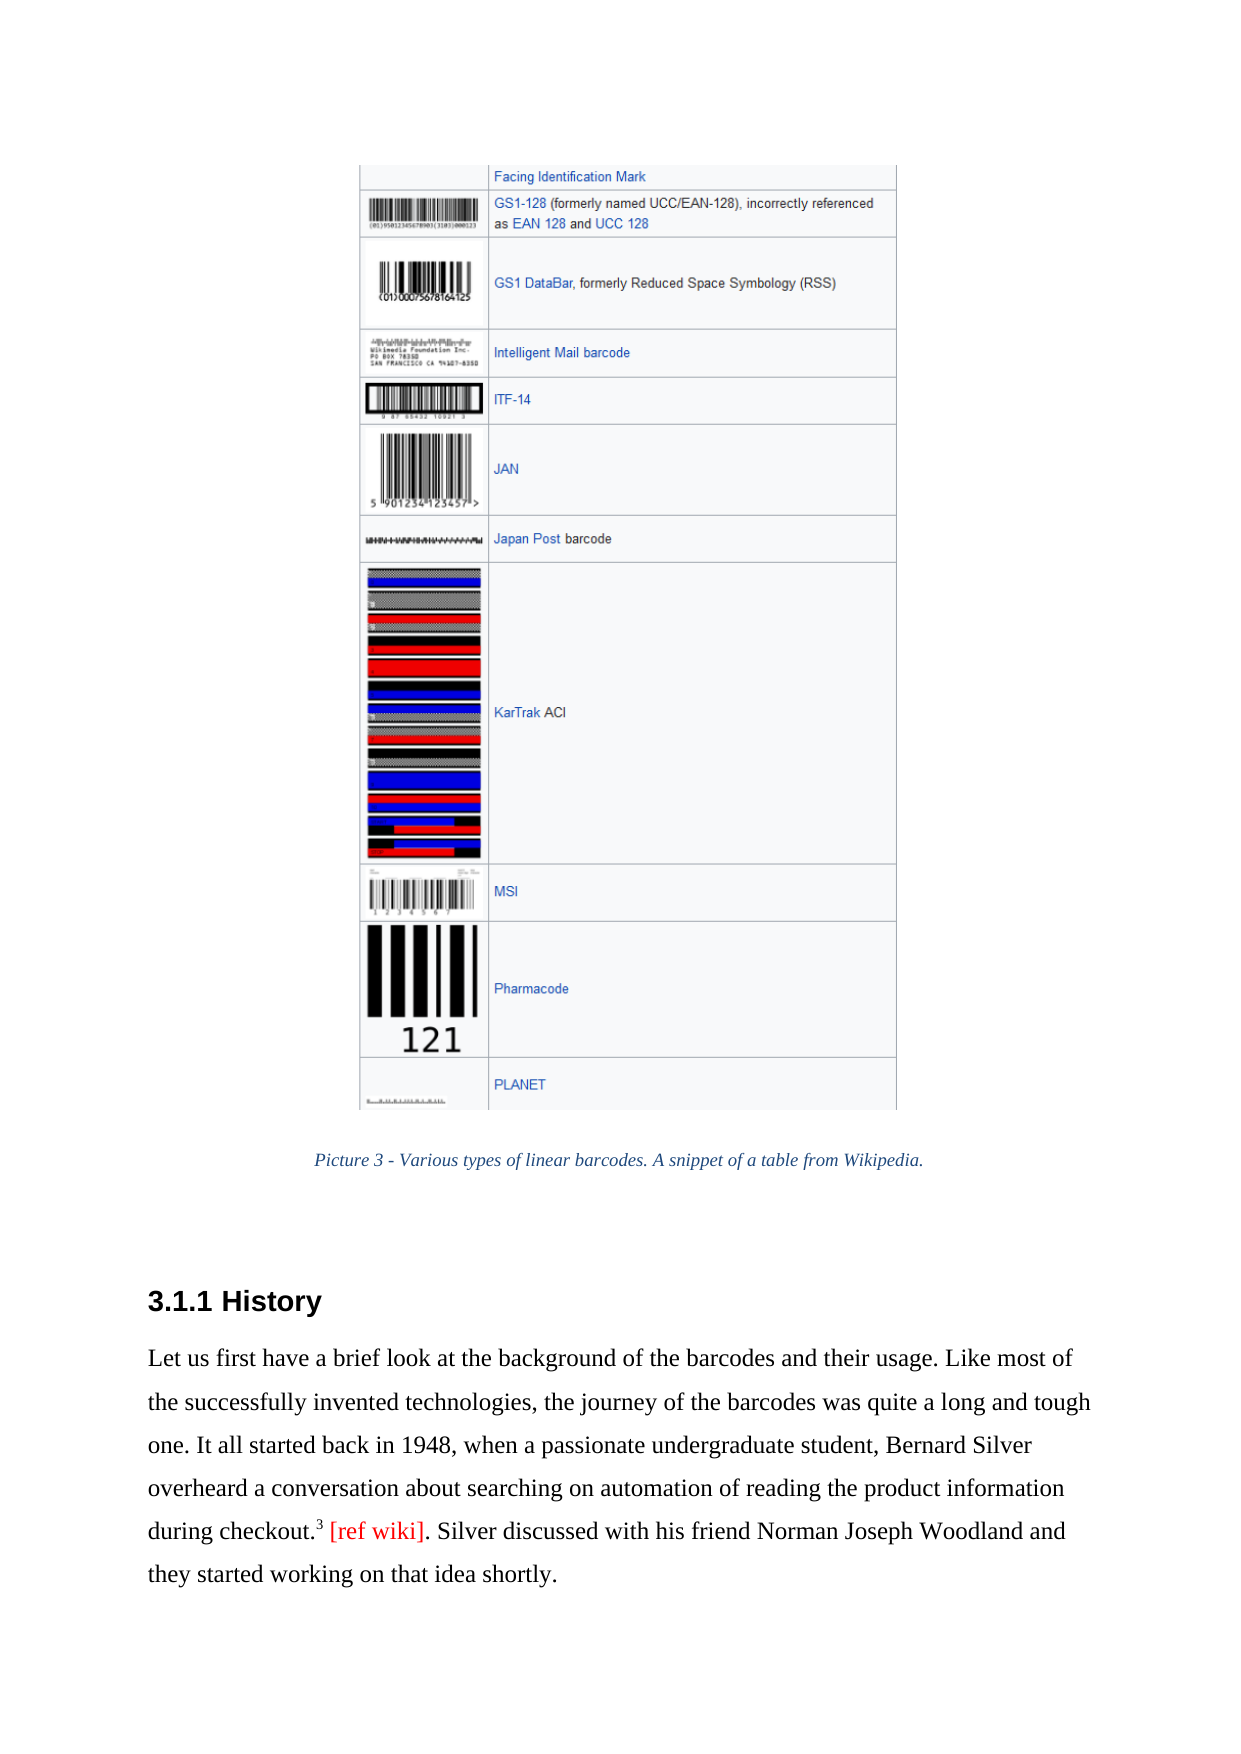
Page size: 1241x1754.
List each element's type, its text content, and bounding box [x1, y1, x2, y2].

picture [343, 165, 897, 1110]
text Let us first have a brief look at the background of the barcodes and their usage. Like most of the successfully invented technologies, the journey of the barcodes was quite a long and tough one. It all started back in 1948, when a passionate undergraduate student, Bernard Silver overheard a conversation about searching on automation of reading the product information during checkout. [ref wiki]. Silver discussed with his friend Norman Joseph Woodland and they started working on that idea shortly. [148, 1343, 1092, 1588]
text Picture 3 - Various types of linear barcodes. A snippet of a table from Wikipedia. [148, 1148, 1092, 1170]
text History [148, 1284, 1092, 1318]
